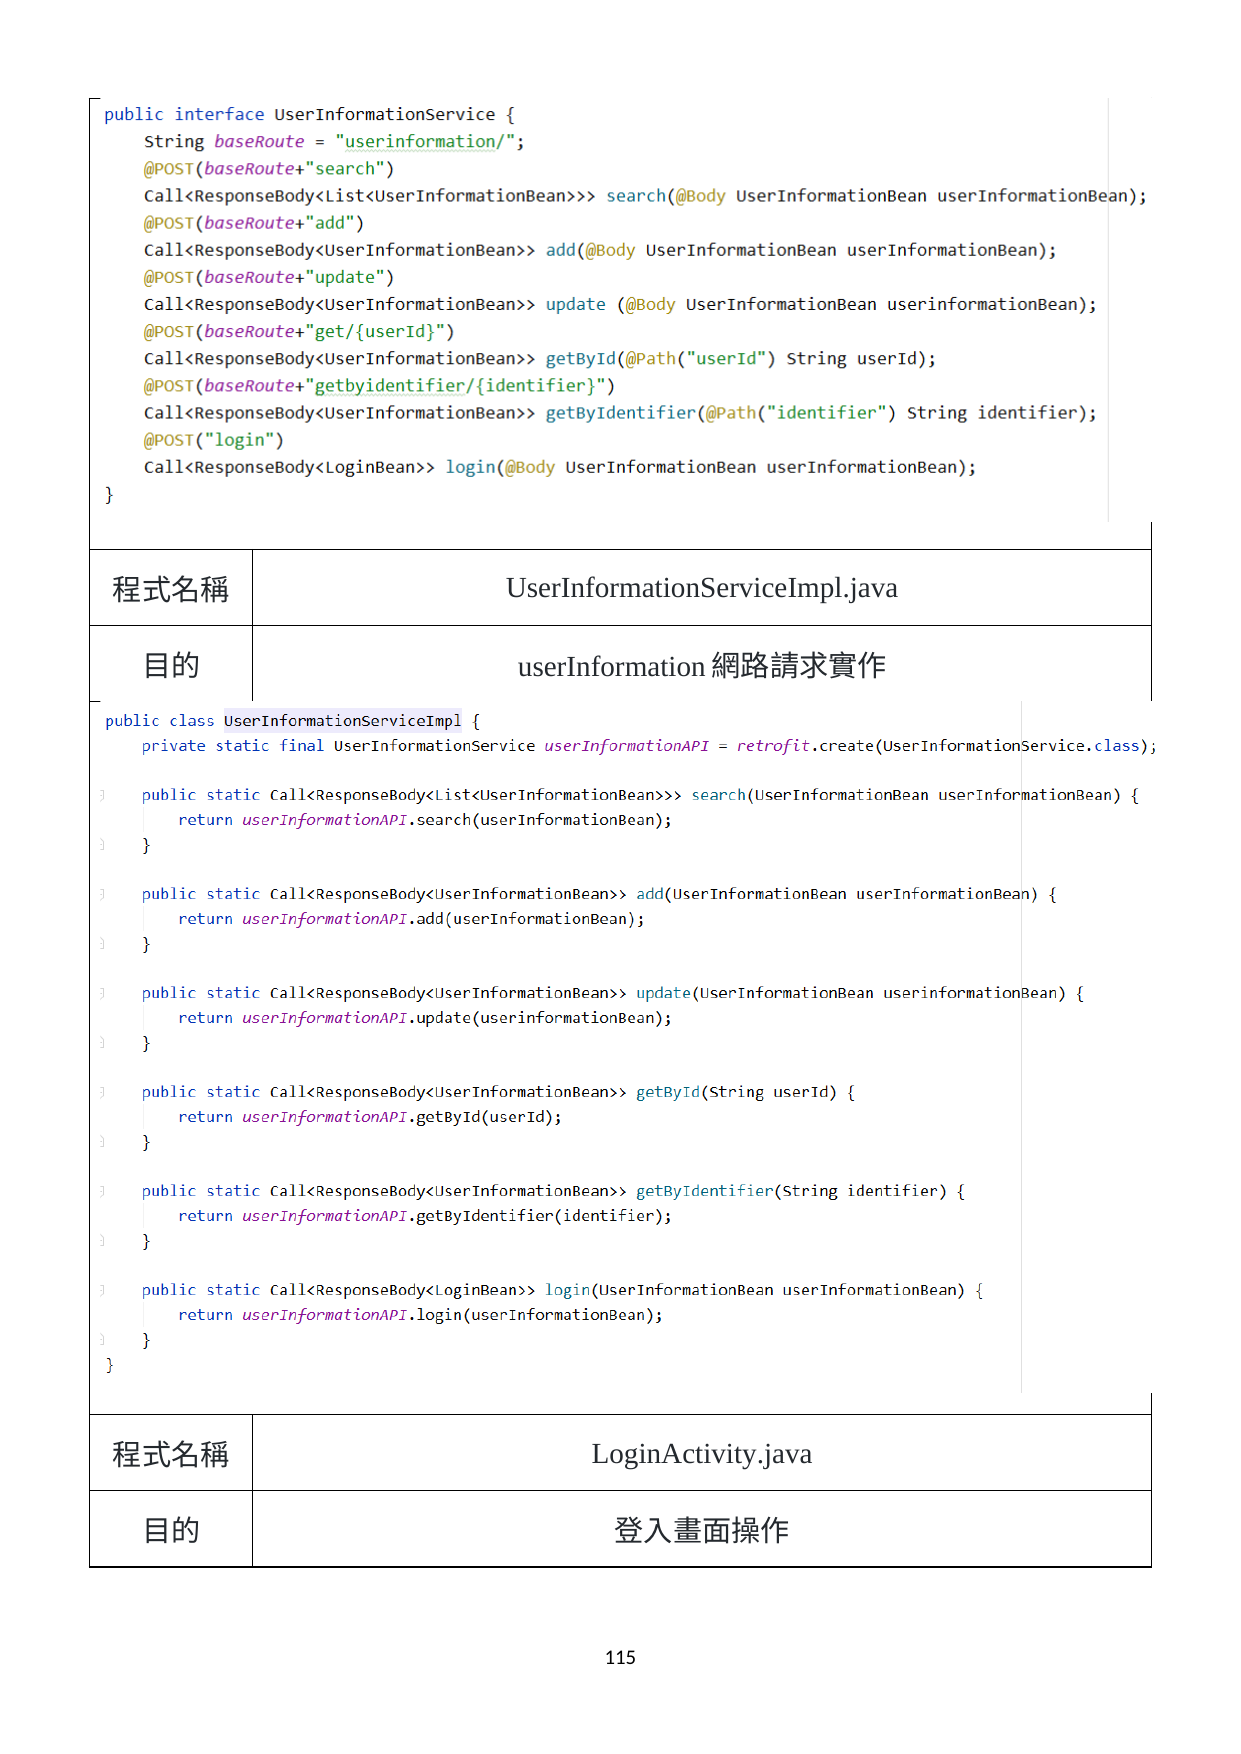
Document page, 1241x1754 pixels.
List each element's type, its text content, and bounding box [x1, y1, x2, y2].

table_cell LoginActivity.java [253, 1415, 1151, 1490]
table_cell 目的 [90, 1491, 252, 1566]
table_cell 目的 [90, 626, 252, 701]
picture [100, 98, 1164, 522]
table_cell [90, 702, 1151, 1414]
table_cell UserInformationServiceImpl.java [253, 550, 1151, 625]
table_cell userInformation網路請求實作 [253, 626, 1151, 701]
table_cell 程式名稱 [90, 550, 252, 625]
table_cell [90, 99, 1151, 549]
picture [100, 701, 1164, 1393]
table_cell 程式名稱 [90, 1415, 252, 1490]
table_cell 登入畫面操作 [253, 1491, 1151, 1566]
